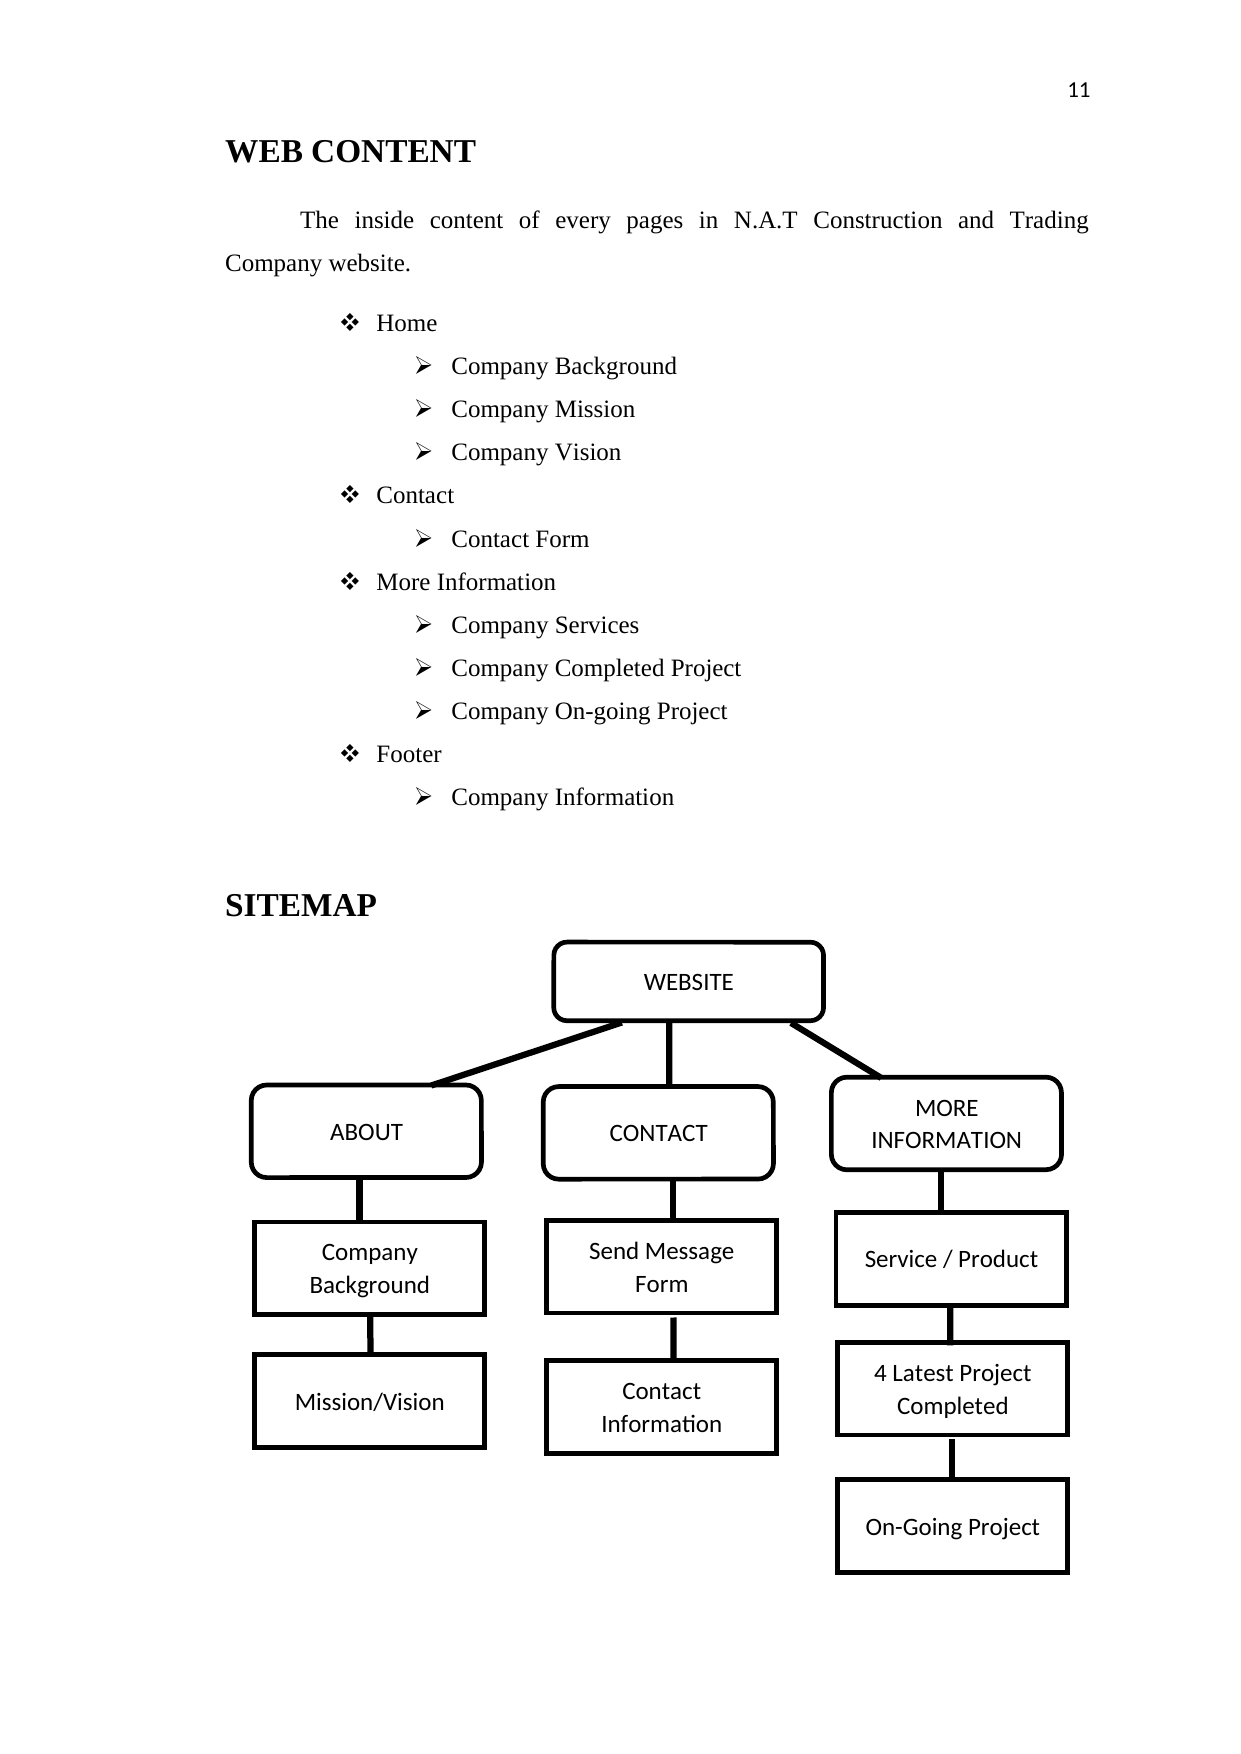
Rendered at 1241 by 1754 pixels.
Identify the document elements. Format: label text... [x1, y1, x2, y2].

list Company Vision [414, 437, 1090, 466]
text WEB CONTENT [225, 131, 1090, 169]
list Contact Form [414, 524, 1090, 552]
list Company Completed Project [414, 653, 1090, 682]
list Footer [339, 739, 1090, 768]
list Contact [339, 481, 1090, 509]
list Home [339, 308, 1090, 337]
list Company Information [414, 782, 1090, 811]
list Company Mission [414, 394, 1090, 423]
text SITEMAP [225, 885, 1090, 924]
list Company Background [414, 351, 1090, 380]
list Company Services [414, 610, 1090, 639]
text The inside content of every pages in N.A.T Construction and Trading Company website. [225, 205, 1090, 277]
list Company On-going Project [414, 696, 1090, 725]
list More Information [339, 567, 1090, 596]
